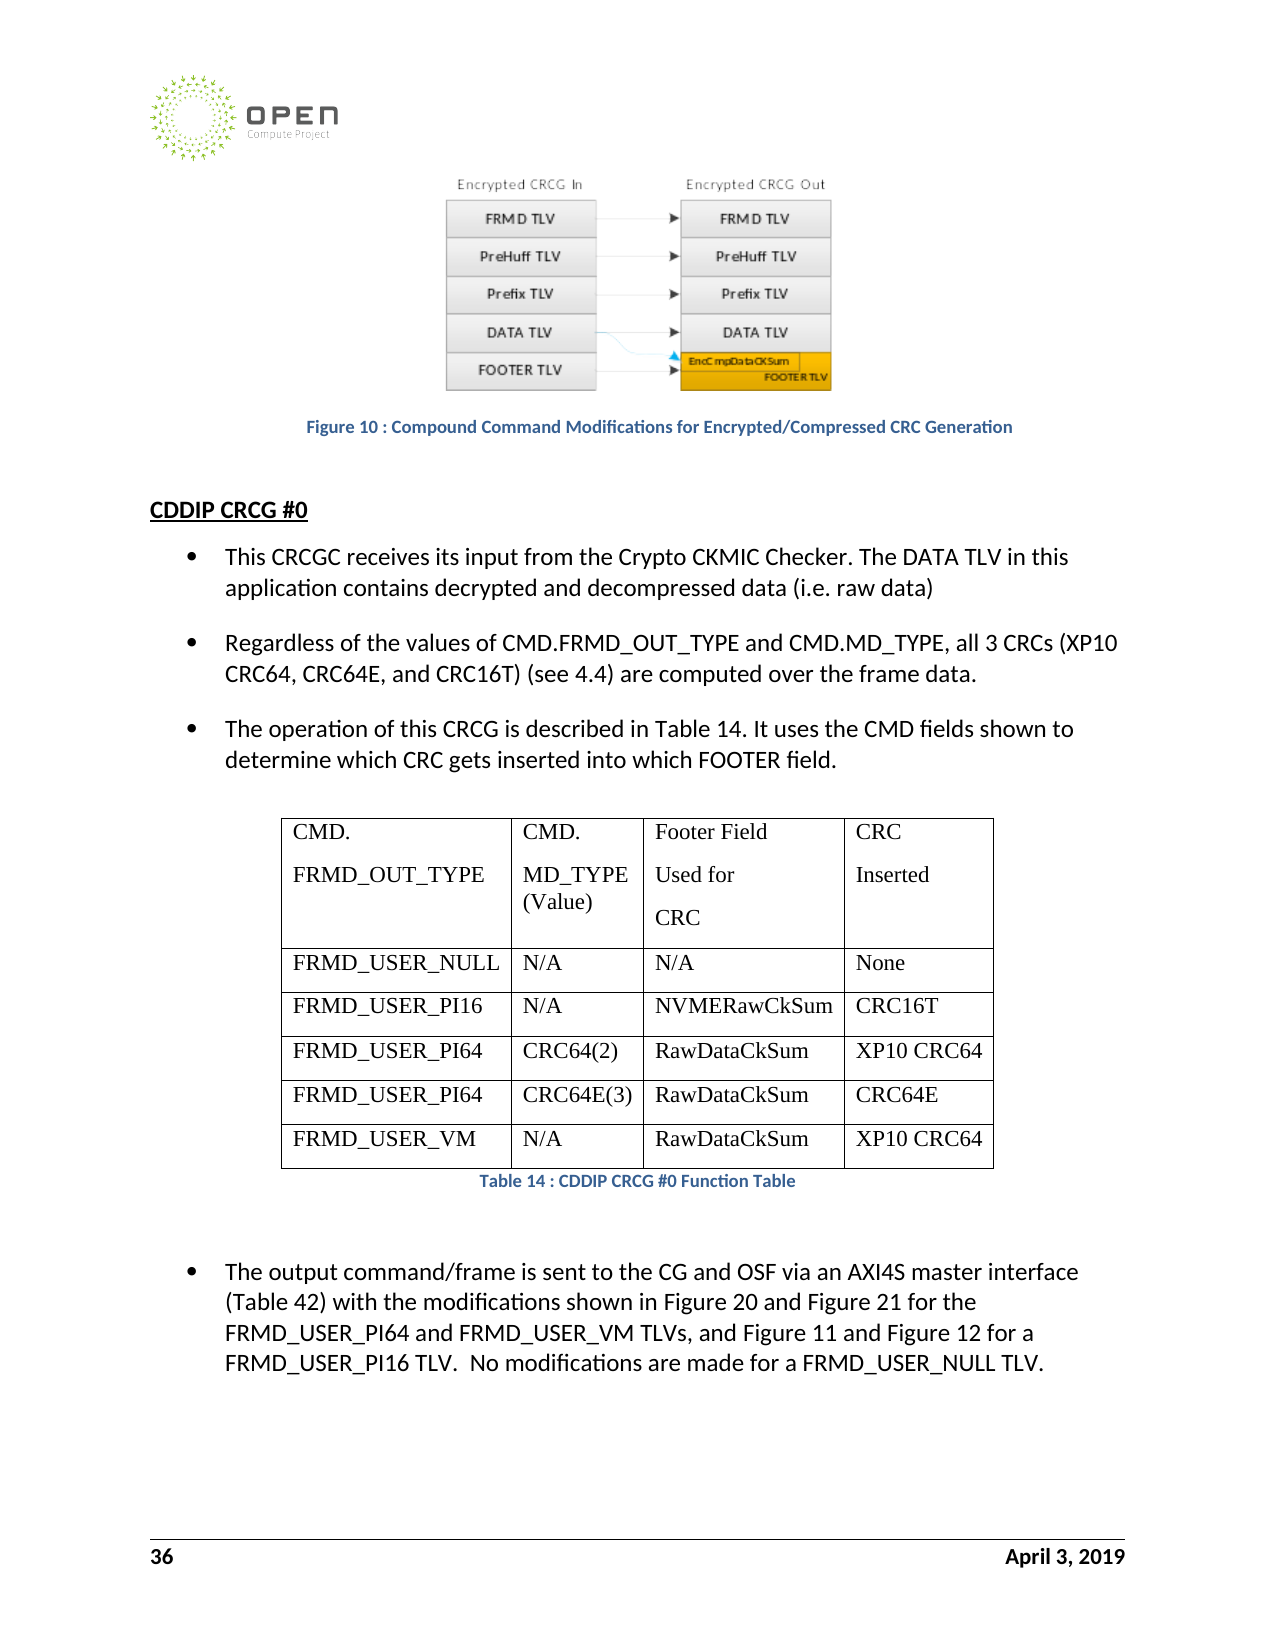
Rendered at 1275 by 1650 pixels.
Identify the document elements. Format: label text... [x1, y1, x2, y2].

table_cell None [845, 949, 993, 992]
list The operation of this CRCG is described in Table 14. It uses the CMD fields shown to determine which CRC gets inserted into which FOOTER field. [187, 713, 1125, 774]
table_cell FRMD_USER_PI16 [282, 993, 511, 1036]
table_cell CRC64E(3) [512, 1081, 643, 1124]
table_cell CRC16T [845, 993, 993, 1036]
table_cell FRMD_USER_NULL [282, 949, 511, 992]
table_cell FRMD_USER_PI64 [282, 1037, 511, 1080]
table_cell FRMD_USER_PI64 [282, 1081, 511, 1124]
table_cell RawDataCkSum [644, 1125, 844, 1168]
table_header CMD. MD_TYPE (Value) [512, 819, 643, 947]
table_header Footer Field Used for CRC [644, 819, 844, 947]
table_cell N/A [512, 993, 643, 1036]
table_cell RawDataCkSum [644, 1081, 844, 1124]
table_cell XP10 CRC64 [845, 1125, 993, 1168]
table_cell FRMD_USER_VM [282, 1125, 511, 1168]
table_cell CRC64E [845, 1081, 993, 1124]
table_cell RawDataCkSum [644, 1037, 844, 1080]
table_cell N/A [512, 1125, 643, 1168]
table_cell N/A [644, 949, 844, 992]
list Regardless of the values of CMD.FRMD_OUT_TYPE and CMD.MD_TYPE, all 3 CRCs (XP10 CRC64, CRC64E, and CRC16T) (see 4.4) are computed over the frame data. [187, 627, 1125, 688]
text CDDIP CRCG #0 [150, 494, 1125, 524]
table_cell CRC64(2) [512, 1037, 643, 1080]
list The output command/frame is sent to the CG and OSF via an AXI4S master interface (Table 42) with the modifications shown in Figure 20 and Figure 21 for the FRMD_USER_PI64 and FRMD_USER_VM TLVs, and Figure 11 and Figure 12 for a FRMD_USER_PI16 TLV. No modifications are made for a FRMD_USER_NULL TLV. [187, 1256, 1125, 1378]
table_header CMD. FRMD_OUT_TYPE [282, 819, 511, 947]
table_cell XP10 CRC64 [845, 1037, 993, 1080]
picture [150, 75, 338, 168]
list This CRCGC receives its input from the Crypto CKMIC Checker. The DATA TLV in this application contains decrypted and decompressed data (i.e. raw data) [187, 541, 1125, 602]
table_header CRC Inserted [845, 819, 993, 947]
table_cell NVMERawCkSum [644, 993, 844, 1036]
table_cell N/A [512, 949, 643, 992]
